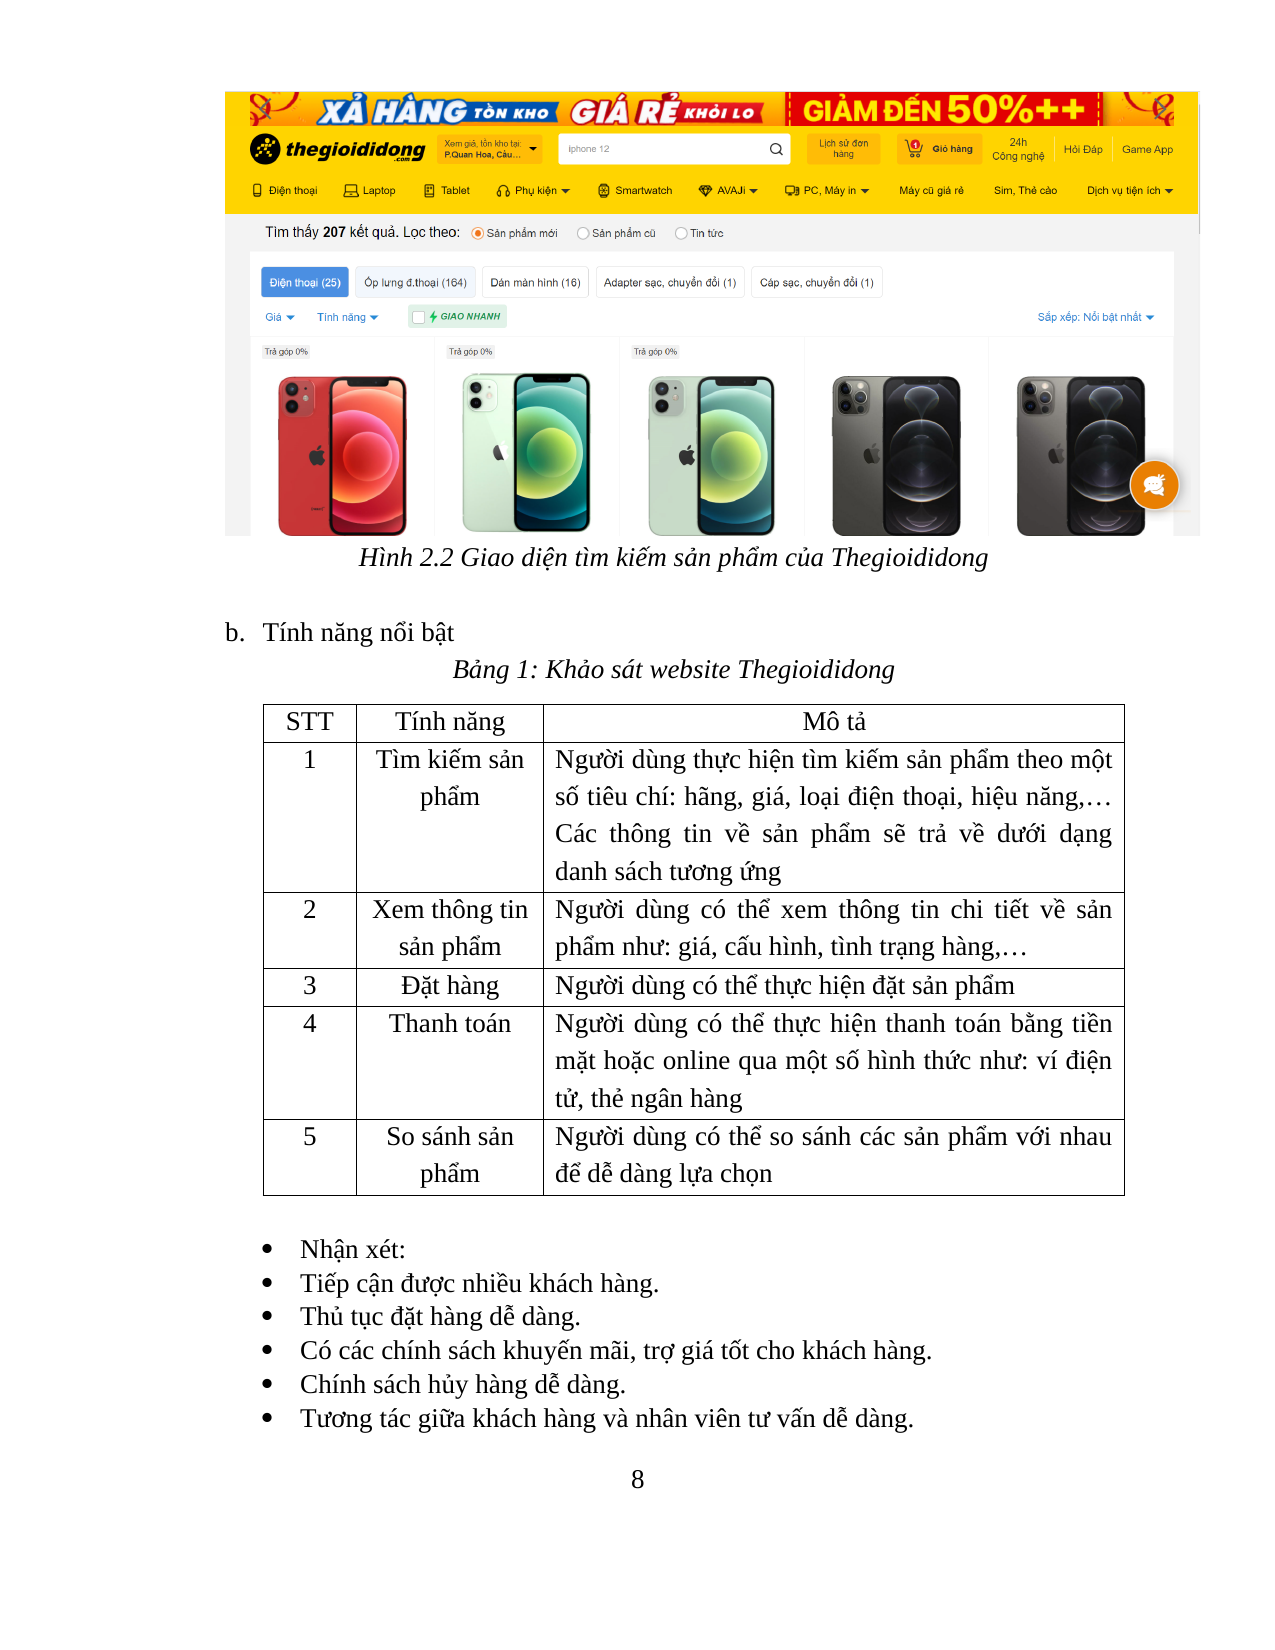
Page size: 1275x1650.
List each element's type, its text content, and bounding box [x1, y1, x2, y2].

list Tiếp cận được nhiều khách hàng. [262, 1267, 1125, 1298]
table_cell 5 [264, 1120, 356, 1195]
table_cell Người dùng có thể thực hiện đặt sản phẩm [544, 969, 1124, 1006]
list Nhận xét: [262, 1233, 1125, 1264]
table_cell Thanh toán [357, 1007, 543, 1119]
table_cell Xem thông tin sản phẩm [357, 893, 543, 968]
table_cell 2 [264, 893, 356, 968]
table_header Mô tả [544, 705, 1124, 742]
table_cell Đặt hàng [357, 969, 543, 1006]
table_cell Người dùng có thể so sánh các sản phẩm với nhau để dễ dàng lựa chọn [544, 1120, 1124, 1195]
table_cell Tìm kiếm sản phẩm [357, 743, 543, 892]
table_cell Người dùng có thể xem thông tin chi tiết về sản phẩm như: giá, cấu hình, tình trạng hàng,… [544, 893, 1124, 968]
table_cell Người dùng thực hiện tìm kiếm sản phẩm theo một số tiêu chí: hãng, giá, loại điện thoại, hiệu năng,… Các thông tin về sản phẩm sẽ trả về dưới dạng danh sách tương ứng [544, 743, 1124, 892]
table_cell So sánh sản phẩm [357, 1120, 543, 1195]
table_cell 1 [264, 743, 356, 892]
table_cell 4 [264, 1007, 356, 1119]
text Bảng 1: Khảo sát website Thegioididong [225, 653, 1125, 684]
list Chính sách hủy hàng dễ dàng. [262, 1368, 1125, 1399]
table_header Tính năng [357, 705, 543, 742]
list Tương tác giữa khách hàng và nhân viên tư vấn dễ dàng. [262, 1402, 1125, 1433]
picture [225, 88, 1200, 536]
list Có các chính sách khuyến mãi, trợ giá tốt cho khách hàng. [262, 1334, 1125, 1366]
list Tính năng nổi bật [225, 616, 1125, 647]
table_header STT [264, 705, 356, 742]
list Thủ tục đặt hàng dễ dàng. [262, 1301, 1125, 1332]
text Hình 2.2 Giao diện tìm kiếm sản phẩm của Thegioididong [150, 542, 1125, 573]
table_cell Người dùng có thể thực hiện thanh toán bằng tiền mặt hoặc online qua một số hình thức như: ví điện tử, thẻ ngân hàng [544, 1007, 1124, 1119]
table_cell 3 [264, 969, 356, 1006]
